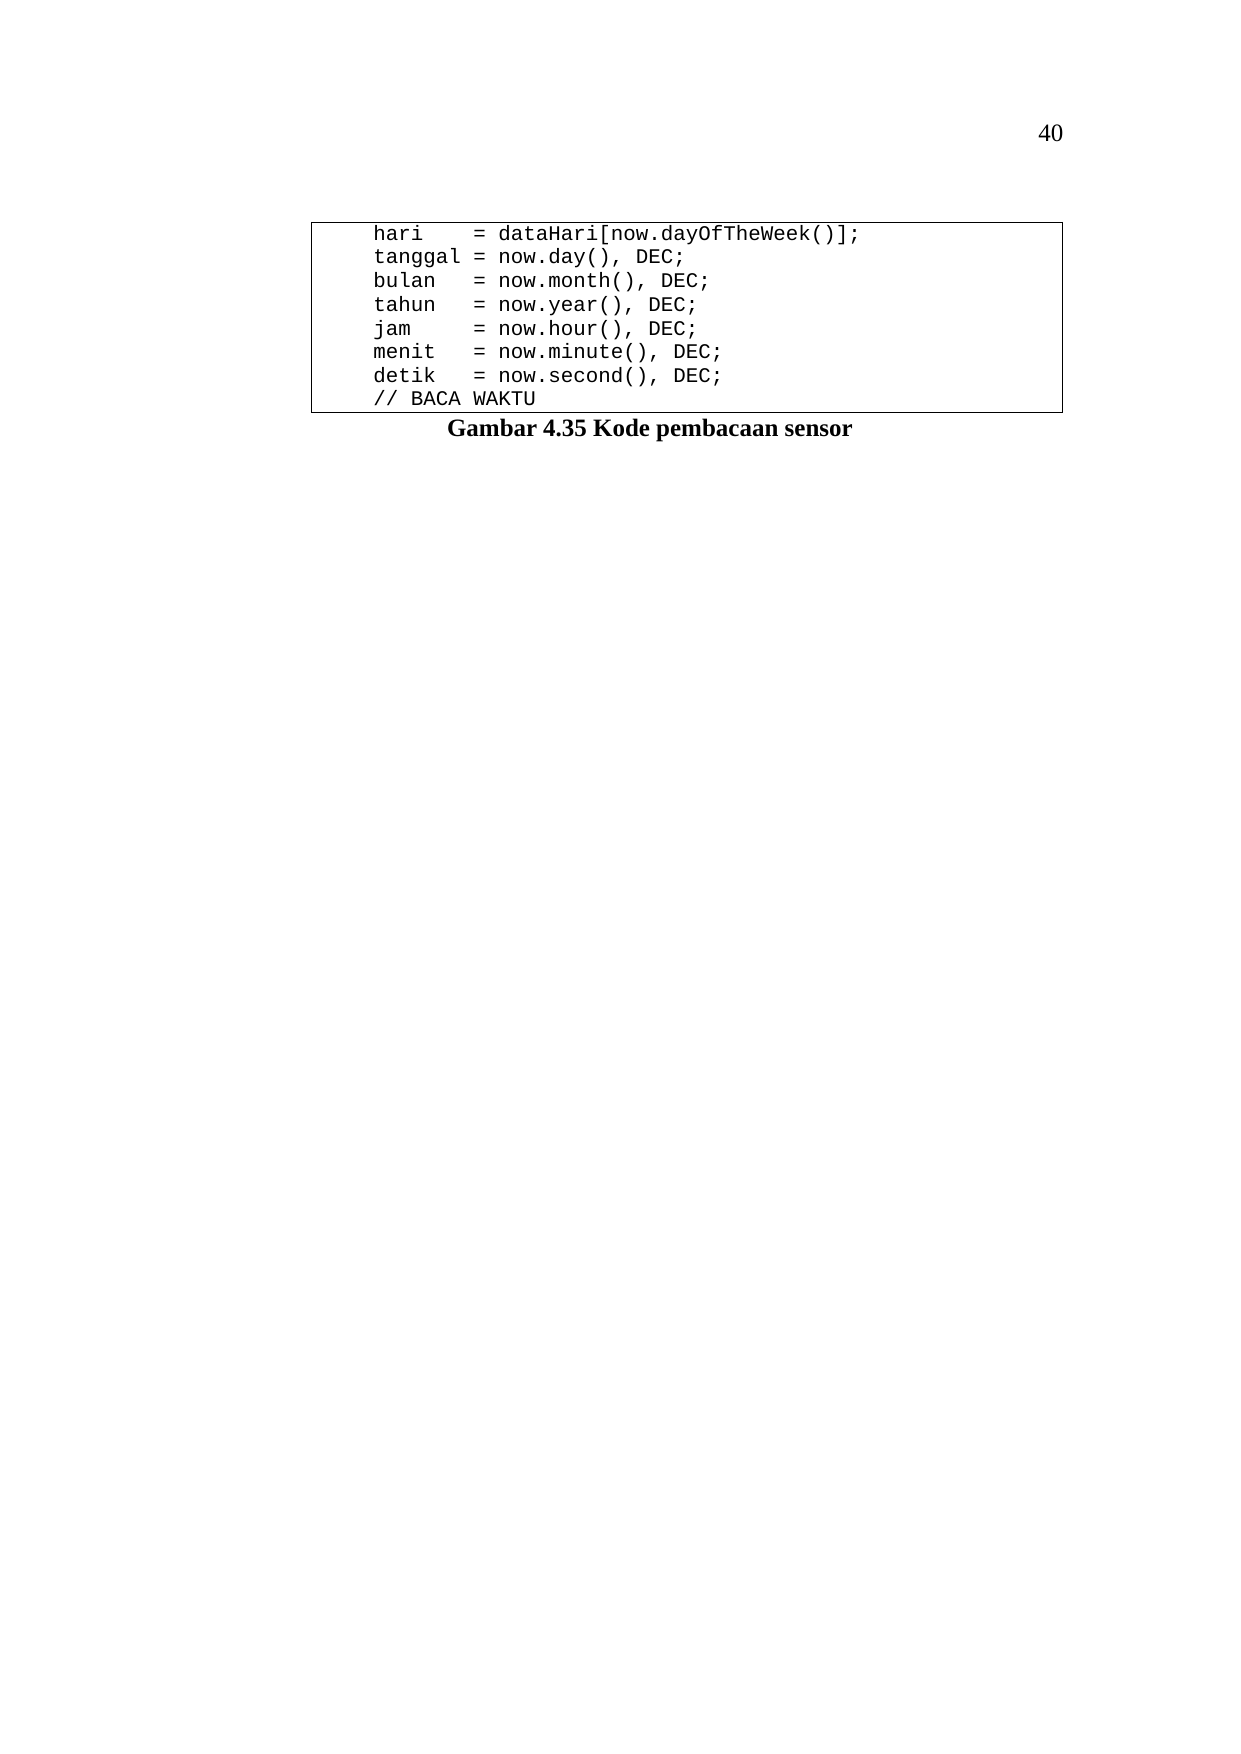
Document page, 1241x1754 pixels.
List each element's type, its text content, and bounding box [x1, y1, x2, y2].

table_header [312, 223, 1062, 412]
